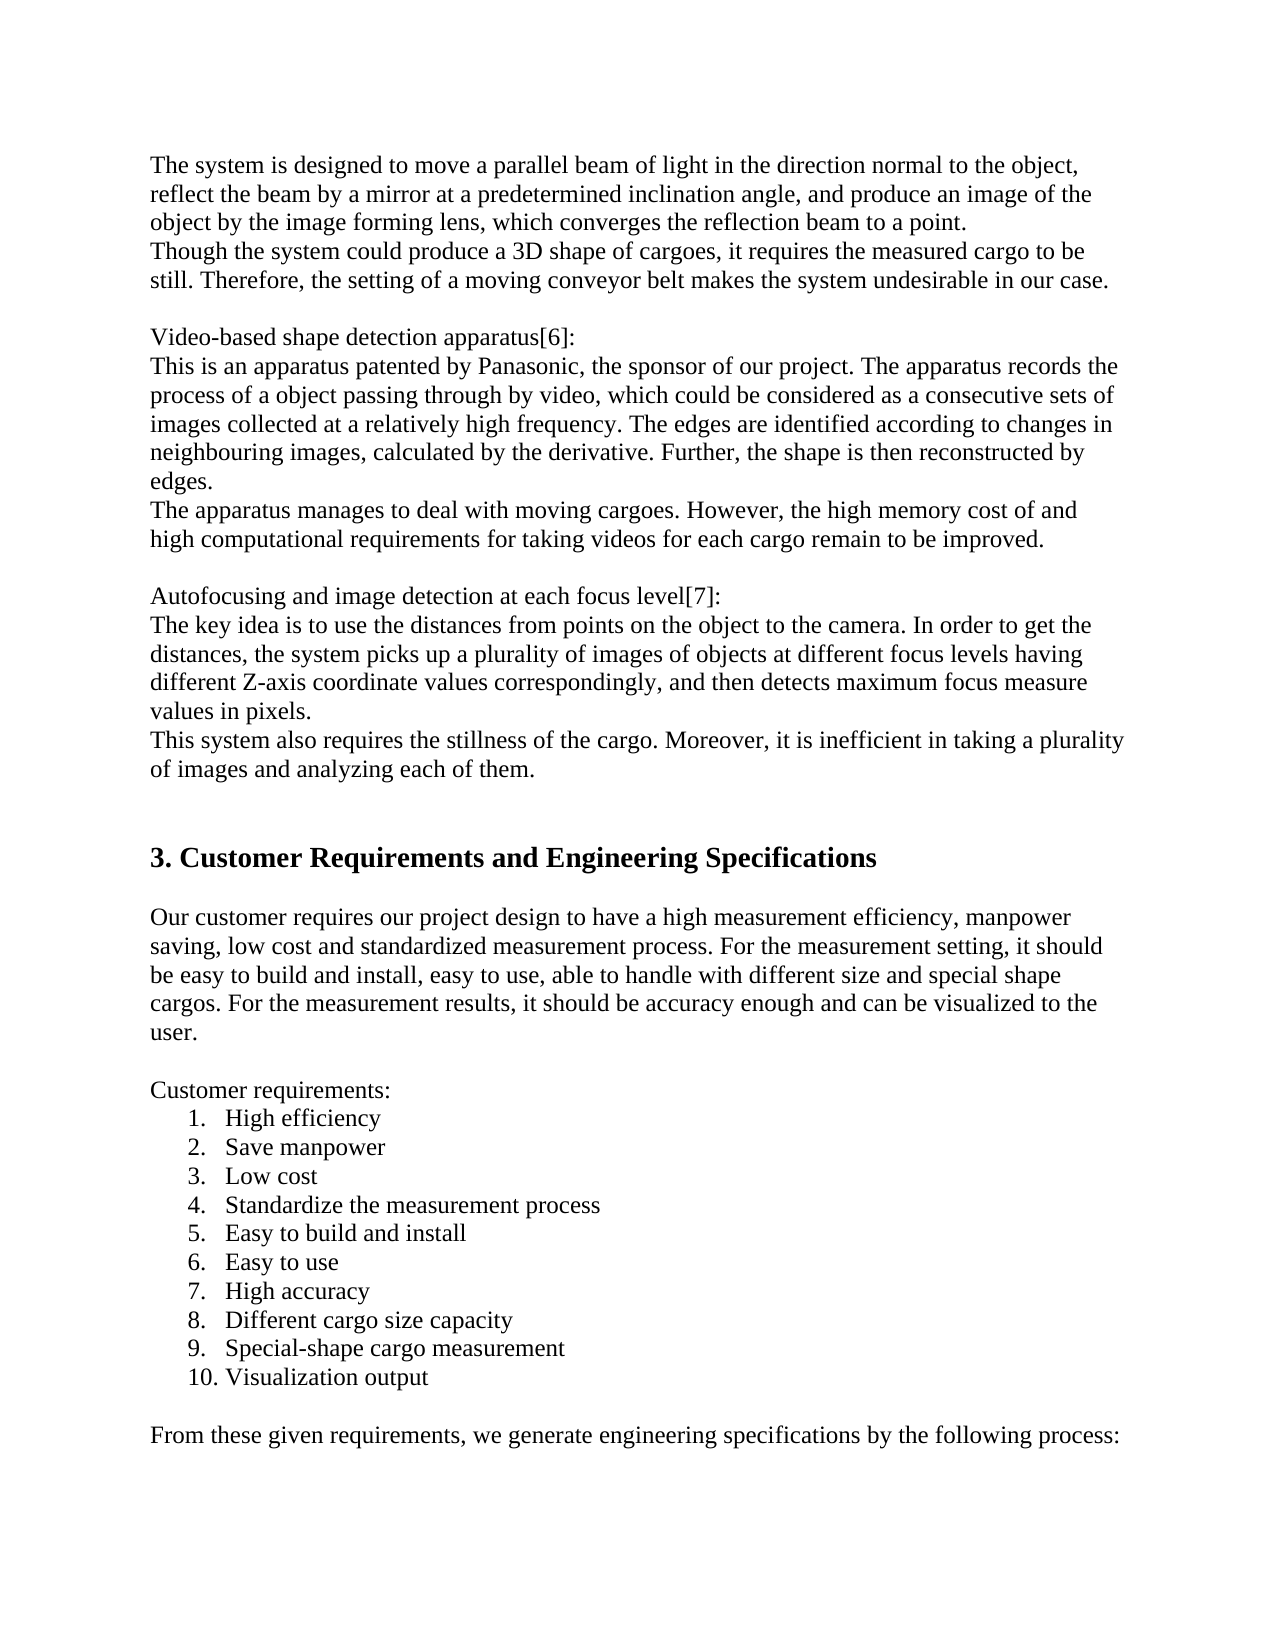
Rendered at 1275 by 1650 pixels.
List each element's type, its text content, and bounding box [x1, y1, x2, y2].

text The key idea is to use the distances from points on the object to the camera. In order to get the distances, the system picks up a plurality of images of objects at different focus levels having different Z-axis coordinate values correspondingly, and then detects maximum focus measure values in pixels. [150, 610, 1125, 725]
list Different cargo size capacity [187, 1305, 1125, 1333]
list Easy to build and install [187, 1218, 1125, 1247]
text This is an apparatus patented by Panasonic, the sponsor of our project. The apparatus records the process of a object passing through by video, which could be considered as a consecutive sets of images collected at a relatively high frequency. The edges are identified according to changes in neighbouring images, calculated by the derivative. Further, the shape is then reconstructed by edges. [150, 351, 1125, 495]
text Video-based shape detection apparatus[6]: [150, 322, 1125, 351]
text The apparatus manages to deal with moving cargoes. However, the high memory cost of and high computational requirements for taking videos for each cargo remain to be improved. [150, 495, 1125, 552]
list Low cost [187, 1161, 1125, 1190]
text 3. Customer Requirements and Engineering Specifications [150, 840, 1125, 873]
text Though the system could produce a 3D shape of cargoes, it requires the measured cargo to be still. Therefore, the setting of a moving conveyor belt makes the system undesirable in our case. [150, 236, 1125, 294]
list Save manpower [187, 1132, 1125, 1161]
text This system also requires the stillness of the cargo. Moreover, it is inefficient in taking a plurality of images and analyzing each of them. [150, 725, 1125, 782]
list Easy to use [187, 1247, 1125, 1276]
list Visualization output [187, 1362, 1125, 1391]
text The system is designed to move a parallel beam of light in the direction normal to the object, reflect the beam by a mirror at a predetermined inclination angle, and produce an image of the object by the image forming lens, which converges the reflection beam to a point. [150, 150, 1125, 236]
text From these given requirements, we generate engineering specifications by the following process: [150, 1420, 1125, 1448]
list Standardize the measurement process [187, 1190, 1125, 1218]
list High efficiency [187, 1103, 1125, 1132]
text Autofocusing and image detection at each focus level[7]: [150, 581, 1125, 610]
list High accuracy [187, 1276, 1125, 1305]
list Special-shape cargo measurement [187, 1333, 1125, 1362]
text Our customer requires our project design to have a high measurement efficiency, manpower saving, low cost and standardized measurement process. For the measurement setting, it should be easy to build and install, easy to use, able to handle with different size and special shape cargos. For the measurement results, it should be accuracy enough and can be visualized to the user. [150, 902, 1125, 1046]
text Customer requirements: [150, 1075, 1125, 1103]
